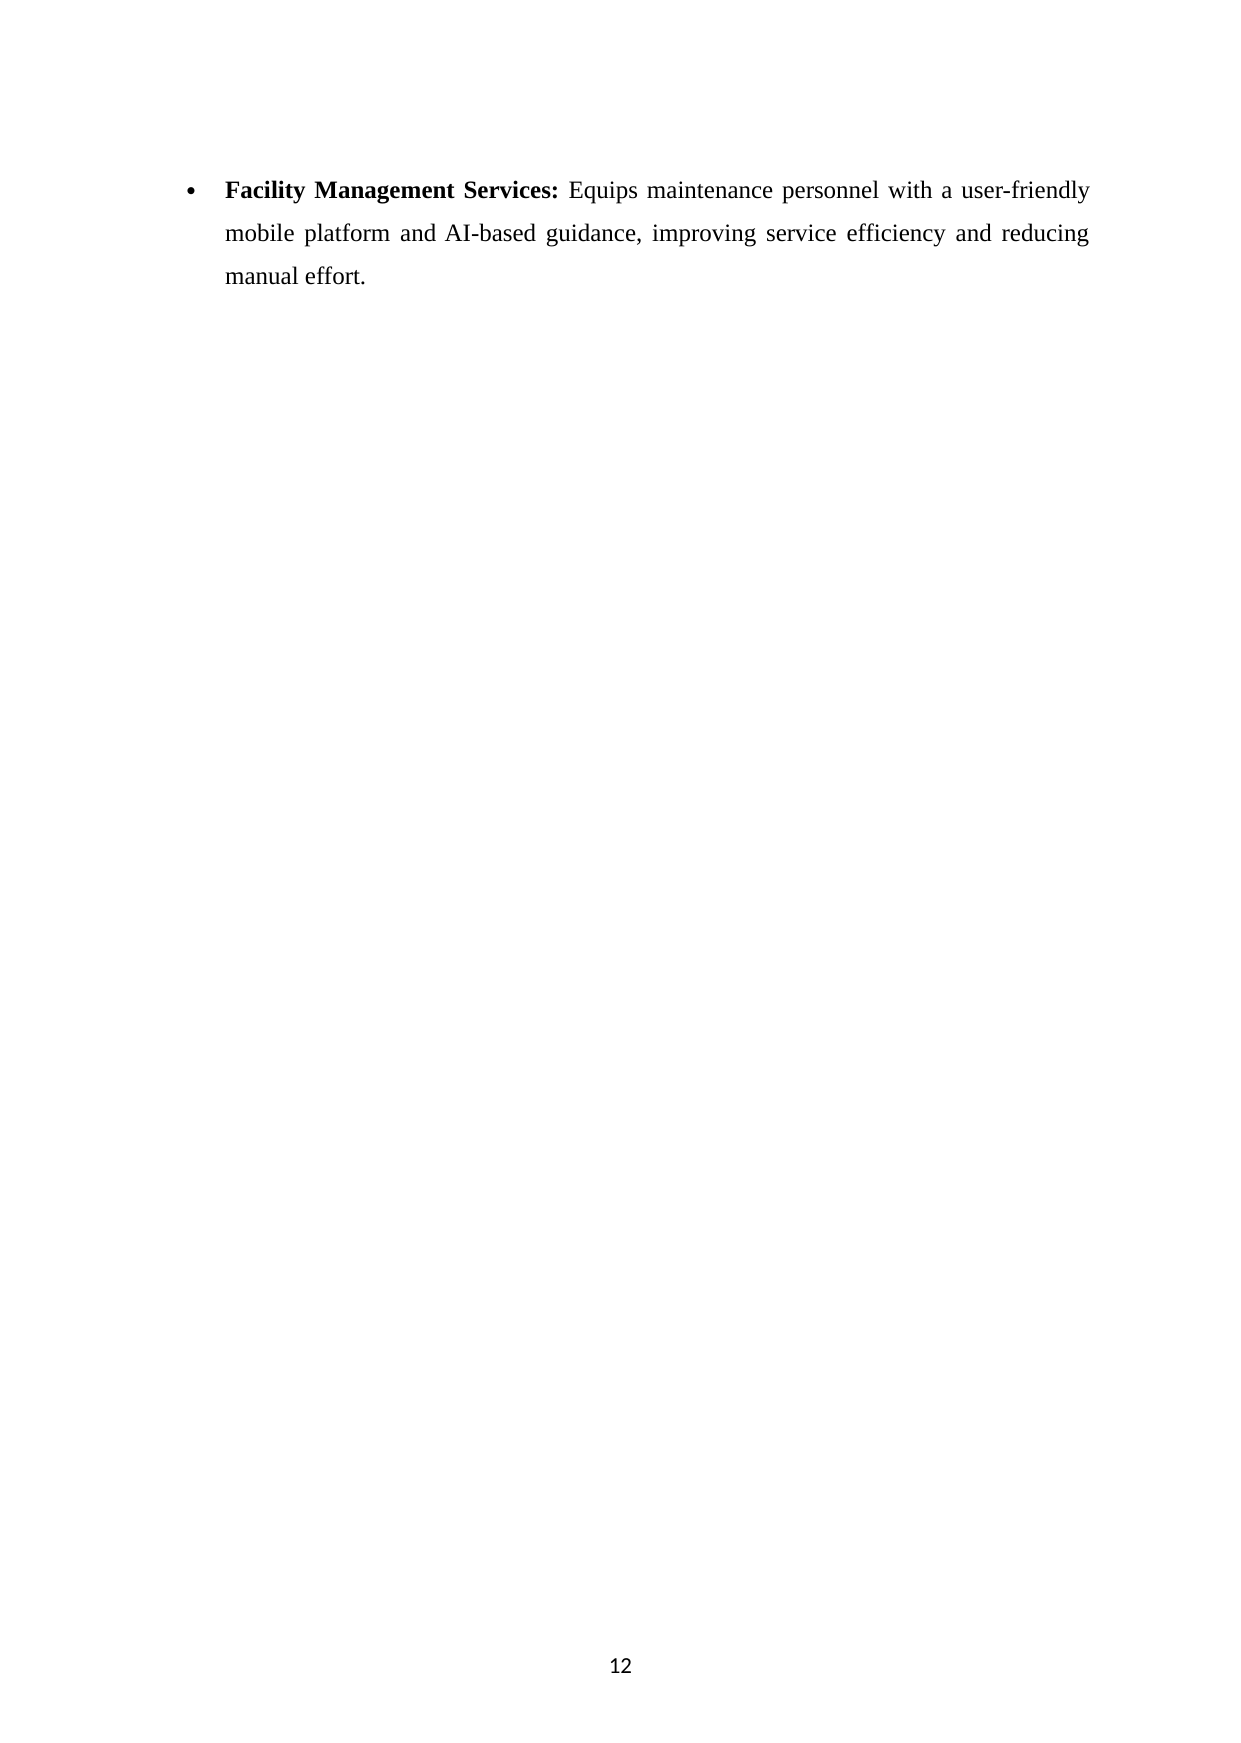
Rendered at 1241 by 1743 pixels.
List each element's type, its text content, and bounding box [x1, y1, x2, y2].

list Facility Management Services: Equips maintenance personnel with a user-friendly mobile platform and AI-based guidance, improving service efficiency and reducing manual effort. [187, 175, 1090, 290]
